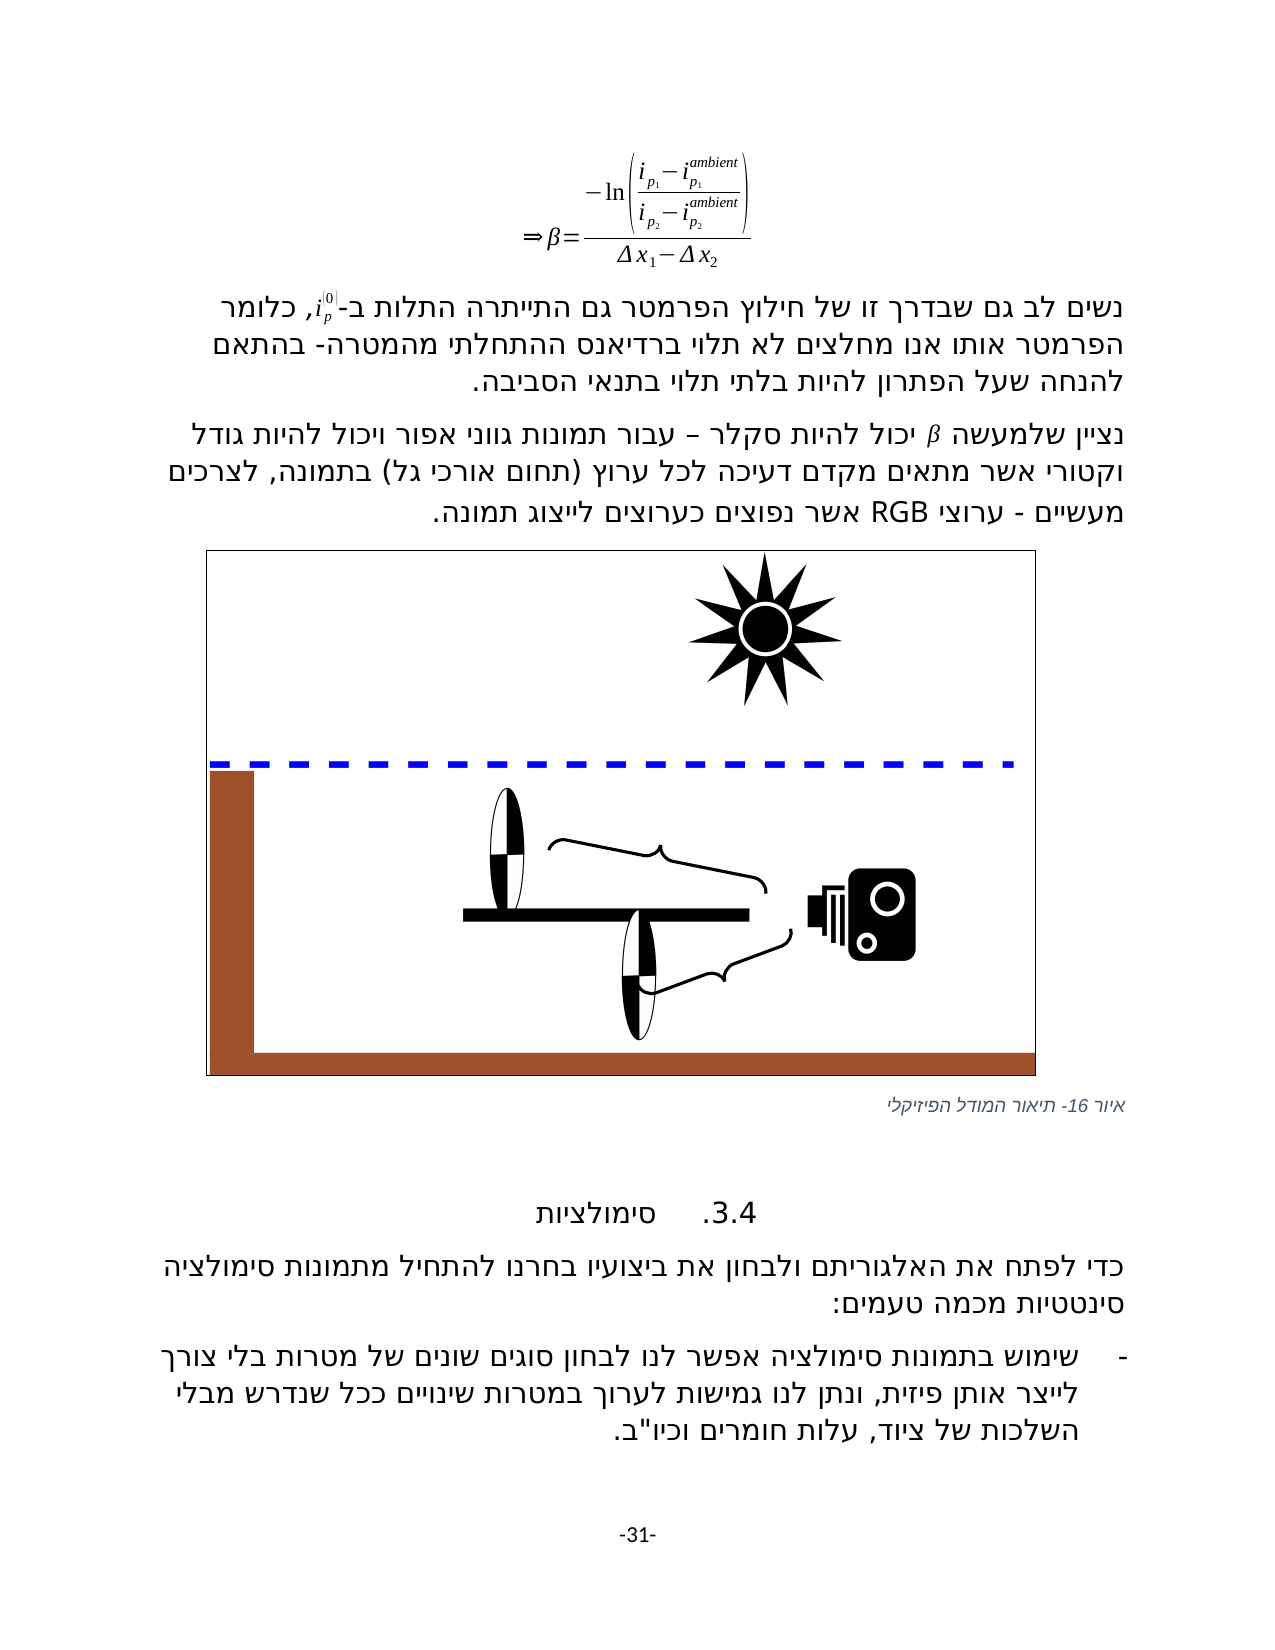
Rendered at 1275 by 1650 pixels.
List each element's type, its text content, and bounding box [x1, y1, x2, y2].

text כדי לפתח את האלגוריתם ולבחון את ביצועיו בחרנו להתחיל מתמונות סימולציה סינטטיות מכמה טעמים: [150, 1249, 1125, 1320]
list שימוש בתמונות סימולציה אפשר לנו לבחון סוגים שונים של מטרות בלי צורך לייצר אותן פיזית, ונתן לנו גמישות לערוך במטרות שינויים ככל שנדרש מבלי השלכות של ציוד, עלות חומרים וכיו"ב. [150, 1339, 1118, 1447]
text נציין שלמעשה יכול להיות סקלר – עבור תמונות גווני אפור ויכול להיות גודל וקטורי אשר מתאים מקדם דעיכה לכל ערוץ (תחום אורכי גל) בתמונה, לצרכים מעשיים - ערוצי RGB אשר נפוצים כערוצים לייצוג תמונה. [150, 418, 1125, 531]
subtitle סימולציות [150, 1196, 1087, 1230]
text נשים לב גם שבדרך זו של חילוץ הפרמטר גם התייתרה התלות ב-, כלומר הפרמטר אותו אנו מחלצים לא תלוי ברדיאנס ההתחלתי מהמטרה- בהתאם להנחה שעל הפתרון להיות בלתי תלוי בתנאי הסביבה. [150, 290, 1125, 398]
picture [207, 551, 1035, 1075]
text איור 16- תיאור המודל הפיזיקלי [150, 1094, 1125, 1116]
